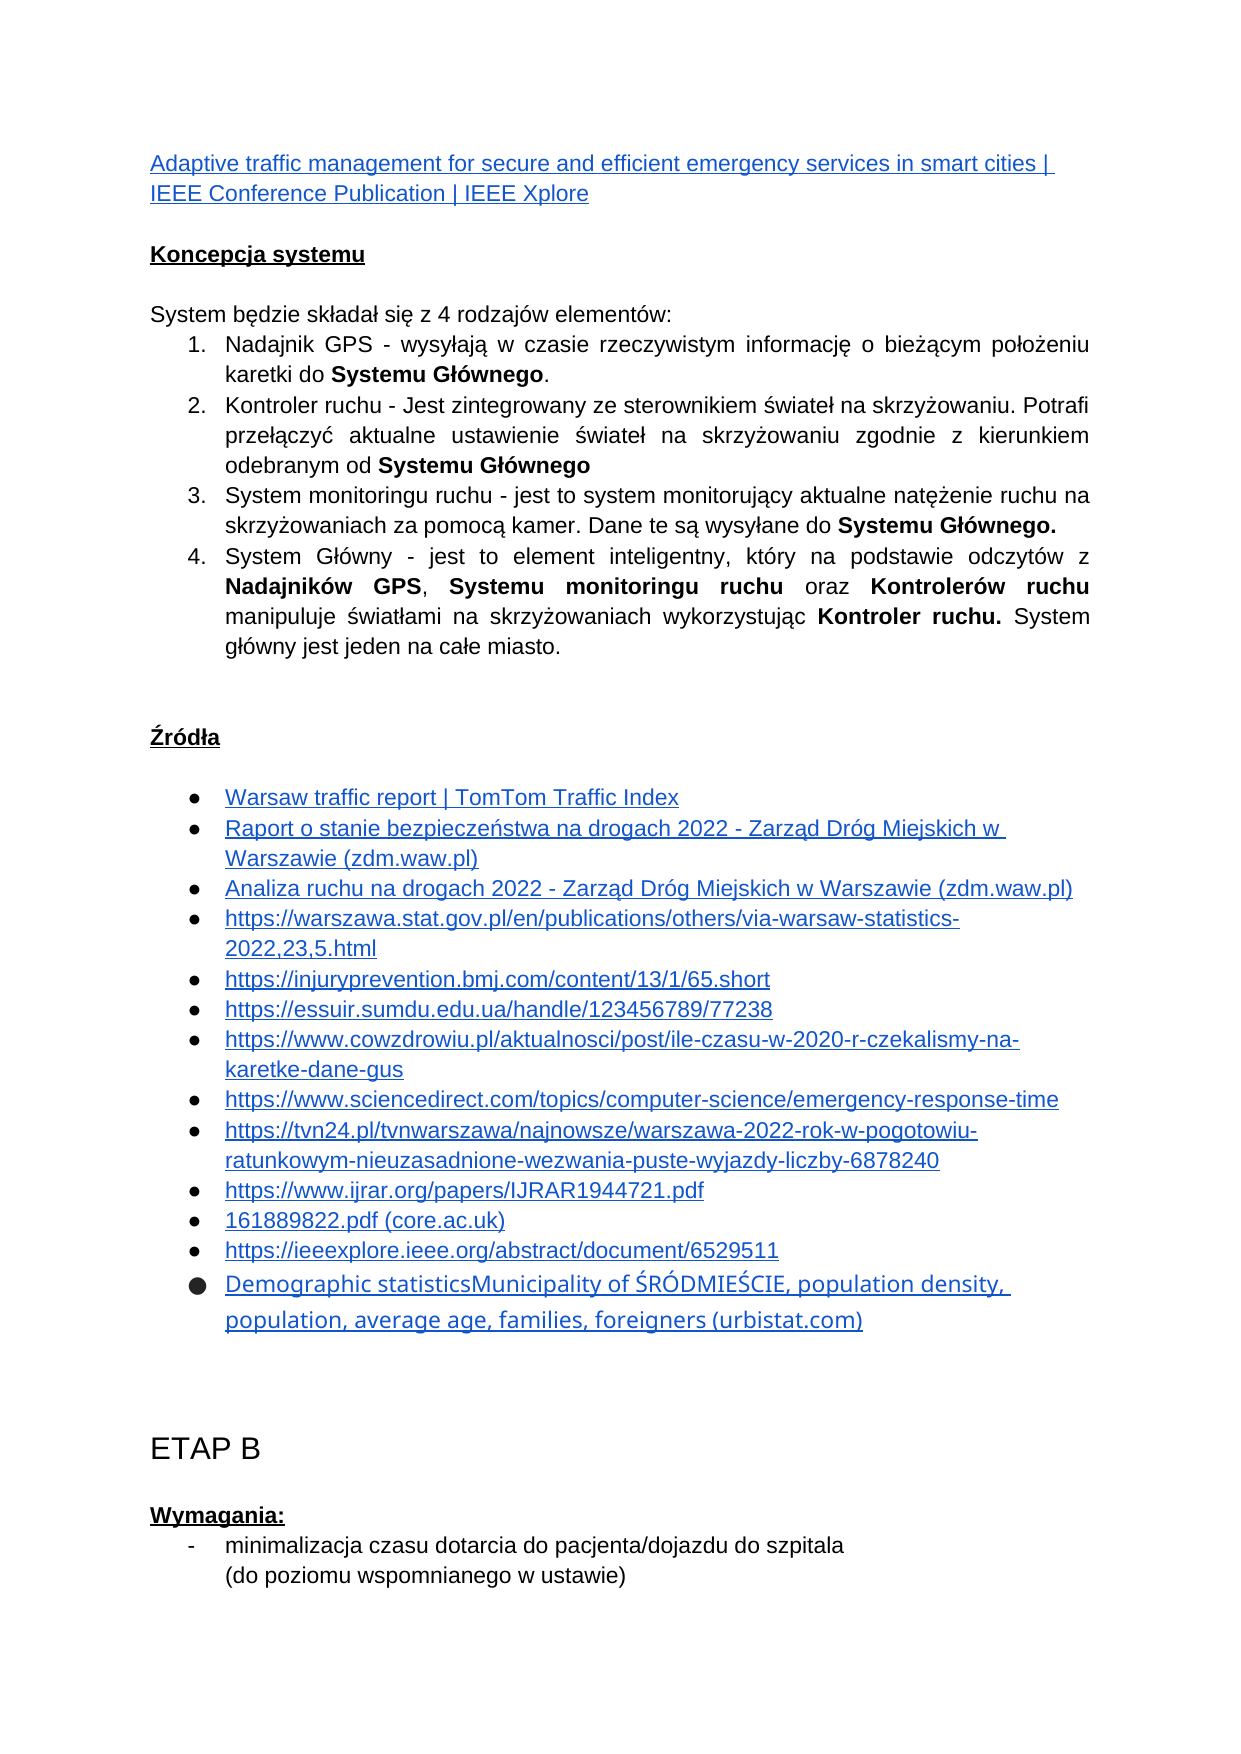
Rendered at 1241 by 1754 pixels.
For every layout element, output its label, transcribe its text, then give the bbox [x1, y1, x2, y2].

list System Główny - jest to element inteligentny, który na podstawie odczytów z Nadajników GPS, Systemu monitoringu ruchu oraz Kontrolerów ruchu manipuluje światłami na skrzyżowaniach wykorzystując Kontroler ruchu. System główny jest jeden na całe miasto. [187, 543, 1090, 660]
text Adaptive traffic management for secure and efficient emergency services in smart cities | IEEE Conference Publication | IEEE Xplore [150, 150, 1090, 207]
list Warsaw traffic report | TomTom Traffic Index [187, 784, 1090, 811]
list System monitoringu ruchu - jest to system monitorujący aktualne natężenie ruchu na skrzyżowaniach za pomocą kamer. Dane te są wysyłane do Systemu Głównego. [187, 482, 1090, 539]
list minimalizacja czasu dotarcia do pacjenta/dojazdu do szpitala (do poziomu wspomnianego w ustawie) [187, 1532, 1090, 1588]
text Wymagania: [150, 1502, 1090, 1528]
list https://tvn24.pl/tvnwarszawa/najnowsze/warszawa-2022-rok-w-pogotowiu-ratunkowym-nieuzasadnione-wezwania-puste-wyjazdy-liczby-6878240 [187, 1117, 1090, 1173]
list https://www.ijrar.org/papers/IJRAR1944721.pdf [187, 1177, 1090, 1203]
list https://www.cowzdrowiu.pl/aktualnosci/post/ile-czasu-w-2020-r-czekalismy-na-karetke-dane-gus [187, 1026, 1090, 1083]
list https://warszawa.stat.gov.pl/en/publications/others/via-warsaw-statistics-2022,23,5.html [187, 905, 1090, 962]
list 161889822.pdf (core.ac.uk) [187, 1207, 1090, 1234]
list Analiza ruchu na drogach 2022 - Zarząd Dróg Miejskich w Warszawie (zdm.waw.pl) [187, 875, 1090, 901]
text Koncepcja systemu [150, 241, 1090, 267]
list Raport o stanie bezpieczeństwa na drogach 2022 - Zarząd Dróg Miejskich w Warszawie (zdm.waw.pl) [187, 814, 1090, 871]
list https://www.sciencedirect.com/topics/computer-science/emergency-response-time [187, 1086, 1090, 1113]
list Nadajnik GPS - wysyłają w czasie rzeczywistym informację o bieżącym położeniu karetki do Systemu Głównego. [187, 331, 1090, 388]
text Źródła [150, 724, 1090, 750]
text ETAP B [150, 1430, 1090, 1466]
text System będzie składał się z 4 rodzajów elementów: [150, 301, 1090, 327]
list https://injuryprevention.bmj.com/content/13/1/65.short [187, 966, 1090, 992]
list Demographic statisticsMunicipality of ŚRÓDMIEŚCIE, population density, population, average age, families, foreigners (urbistat.com) [187, 1268, 1090, 1335]
list https://ieeexplore.ieee.org/abstract/document/6529511 [187, 1237, 1090, 1264]
list https://essuir.sumdu.edu.ua/handle/123456789/77238 [187, 996, 1090, 1022]
list Kontroler ruchu - Jest zintegrowany ze sterownikiem świateł na skrzyżowaniu. Potrafi przełączyć aktualne ustawienie świateł na skrzyżowaniu zgodnie z kierunkiem odebranym od Systemu Głównego [187, 392, 1090, 478]
